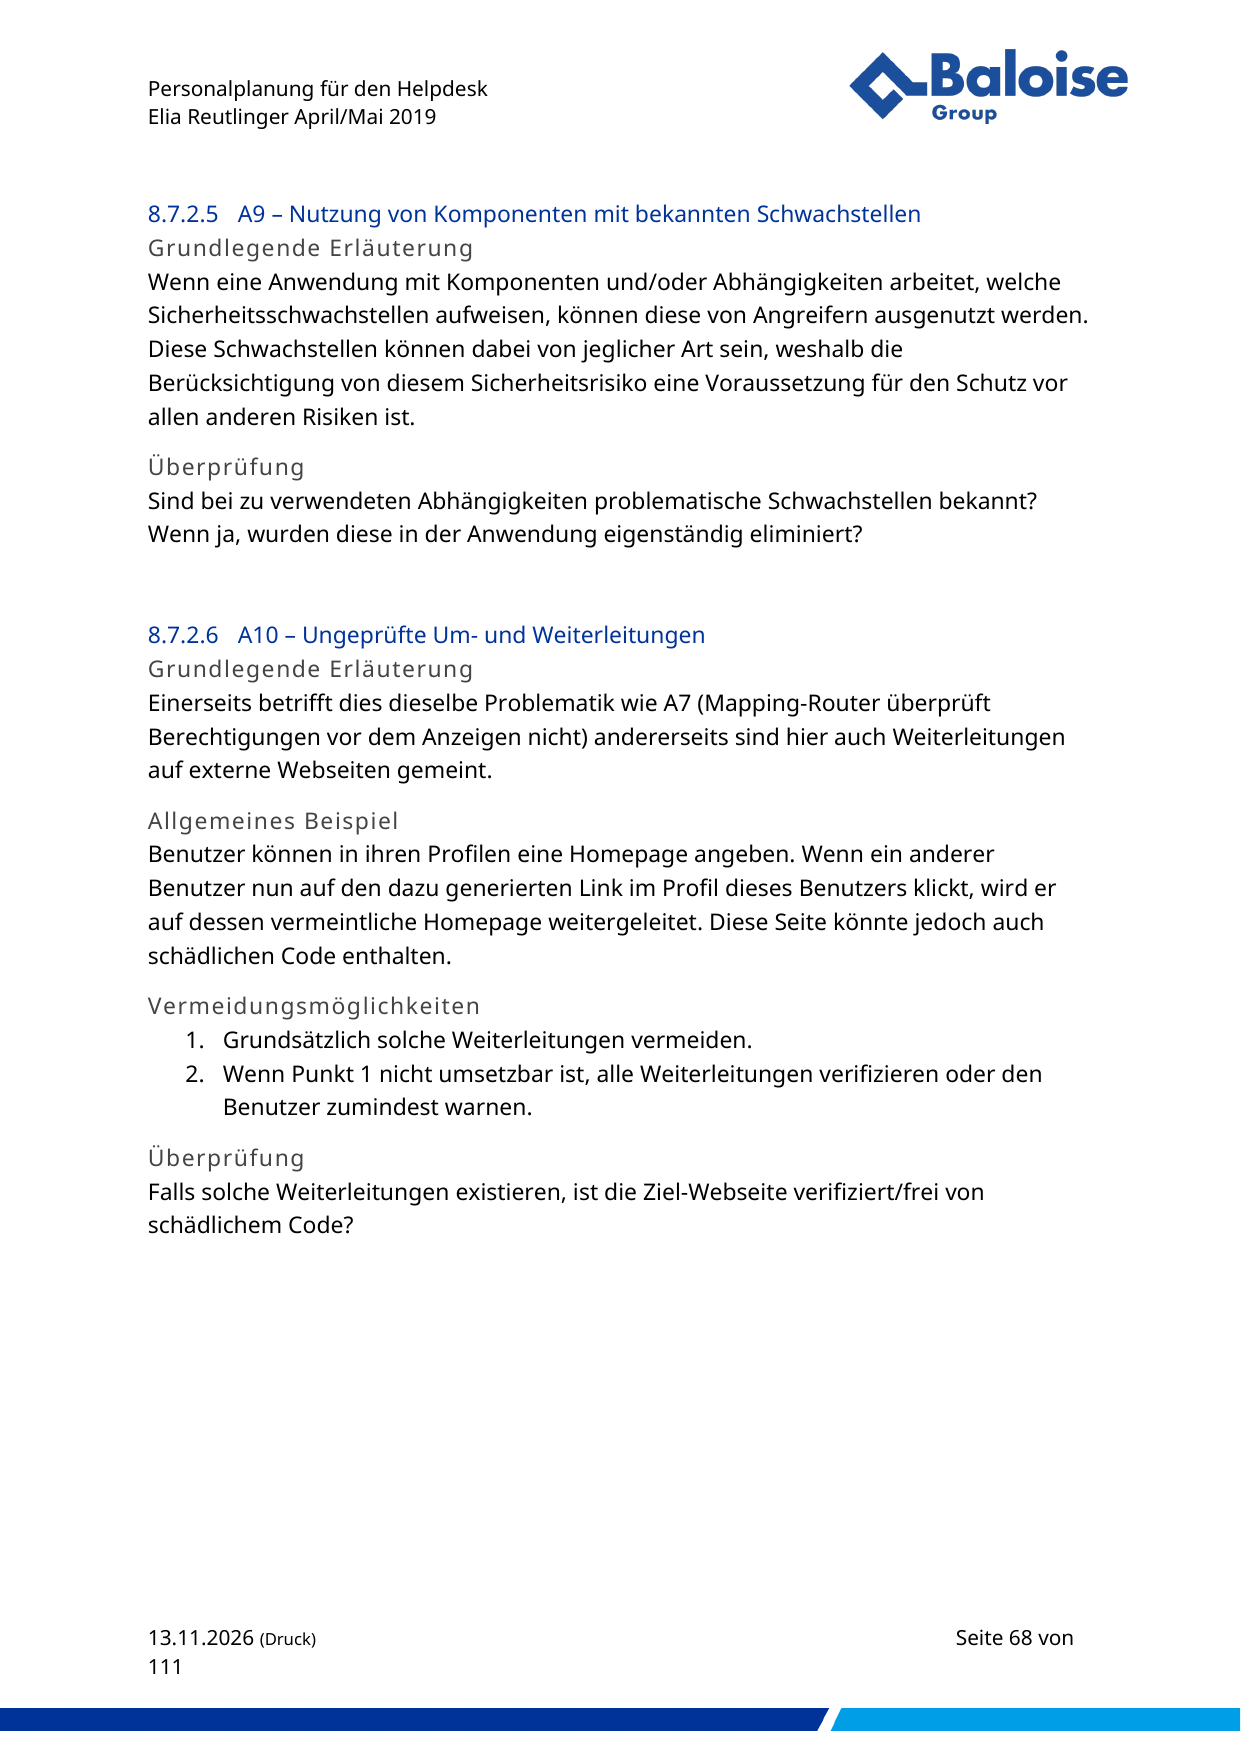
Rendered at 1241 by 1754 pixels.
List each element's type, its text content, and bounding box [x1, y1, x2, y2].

list Wenn Punkt 1 nicht umsetzbar ist, alle Weiterleitungen verifizieren oder den Benutzer zumindest warnen. [185, 1058, 1093, 1123]
subtitle A10 – Ungeprüfte Um- und Weiterleitungen [148, 619, 1093, 651]
subtitle A9 – Nutzung von Komponenten mit bekannten Schwachstellen [148, 198, 1093, 229]
subtitle Vermeidungsmöglichkeiten [148, 990, 1093, 1021]
list Grundsätzlich solche Weiterleitungen vermeiden. [185, 1024, 1093, 1055]
text Falls solche Weiterleitungen existieren, ist die Ziel-Webseite verifiziert/frei von schädlichem Code? [148, 1176, 1093, 1241]
picture [0, 1708, 1241, 1733]
subtitle Grundlegende Erläuterung [148, 232, 1093, 263]
subtitle Grundlegende Erläuterung [148, 653, 1093, 684]
subtitle Allgemeines Beispiel [148, 805, 1093, 836]
text Wenn eine Anwendung mit Komponenten und/oder Abhängigkeiten arbeitet, welche Sicherheitsschwachstellen aufweisen, können diese von Angreifern ausgenutzt werden. Diese Schwachstellen können dabei von jeglicher Art sein, weshalb die Berücksichtigung von diesem Sicherheitsrisiko eine Voraussetzung für den Schutz vor allen anderen Risiken ist. [148, 266, 1093, 432]
text Benutzer können in ihren Profilen eine Homepage angeben. Wenn ein anderer Benutzer nun auf den dazu generierten Link im Profil dieses Benutzers klickt, wird er auf dessen vermeintliche Homepage weitergeleitet. Diese Seite könnte jedoch auch schädlichen Code enthalten. [148, 838, 1093, 971]
text Sind bei zu verwendeten Abhängigkeiten problematische Schwachstellen bekannt? Wenn ja, wurden diese in der Anwendung eigenständig eliminiert? [148, 485, 1093, 550]
subtitle Überprüfung [148, 451, 1093, 482]
picture [849, 49, 1128, 124]
text Einerseits betrifft dies dieselbe Problematik wie A7 (Mapping-Router überprüft Berechtigungen vor dem Anzeigen nicht) andererseits sind hier auch Weiterleitungen auf externe Webseiten gemeint. [148, 687, 1093, 786]
subtitle Überprüfung [148, 1142, 1093, 1173]
